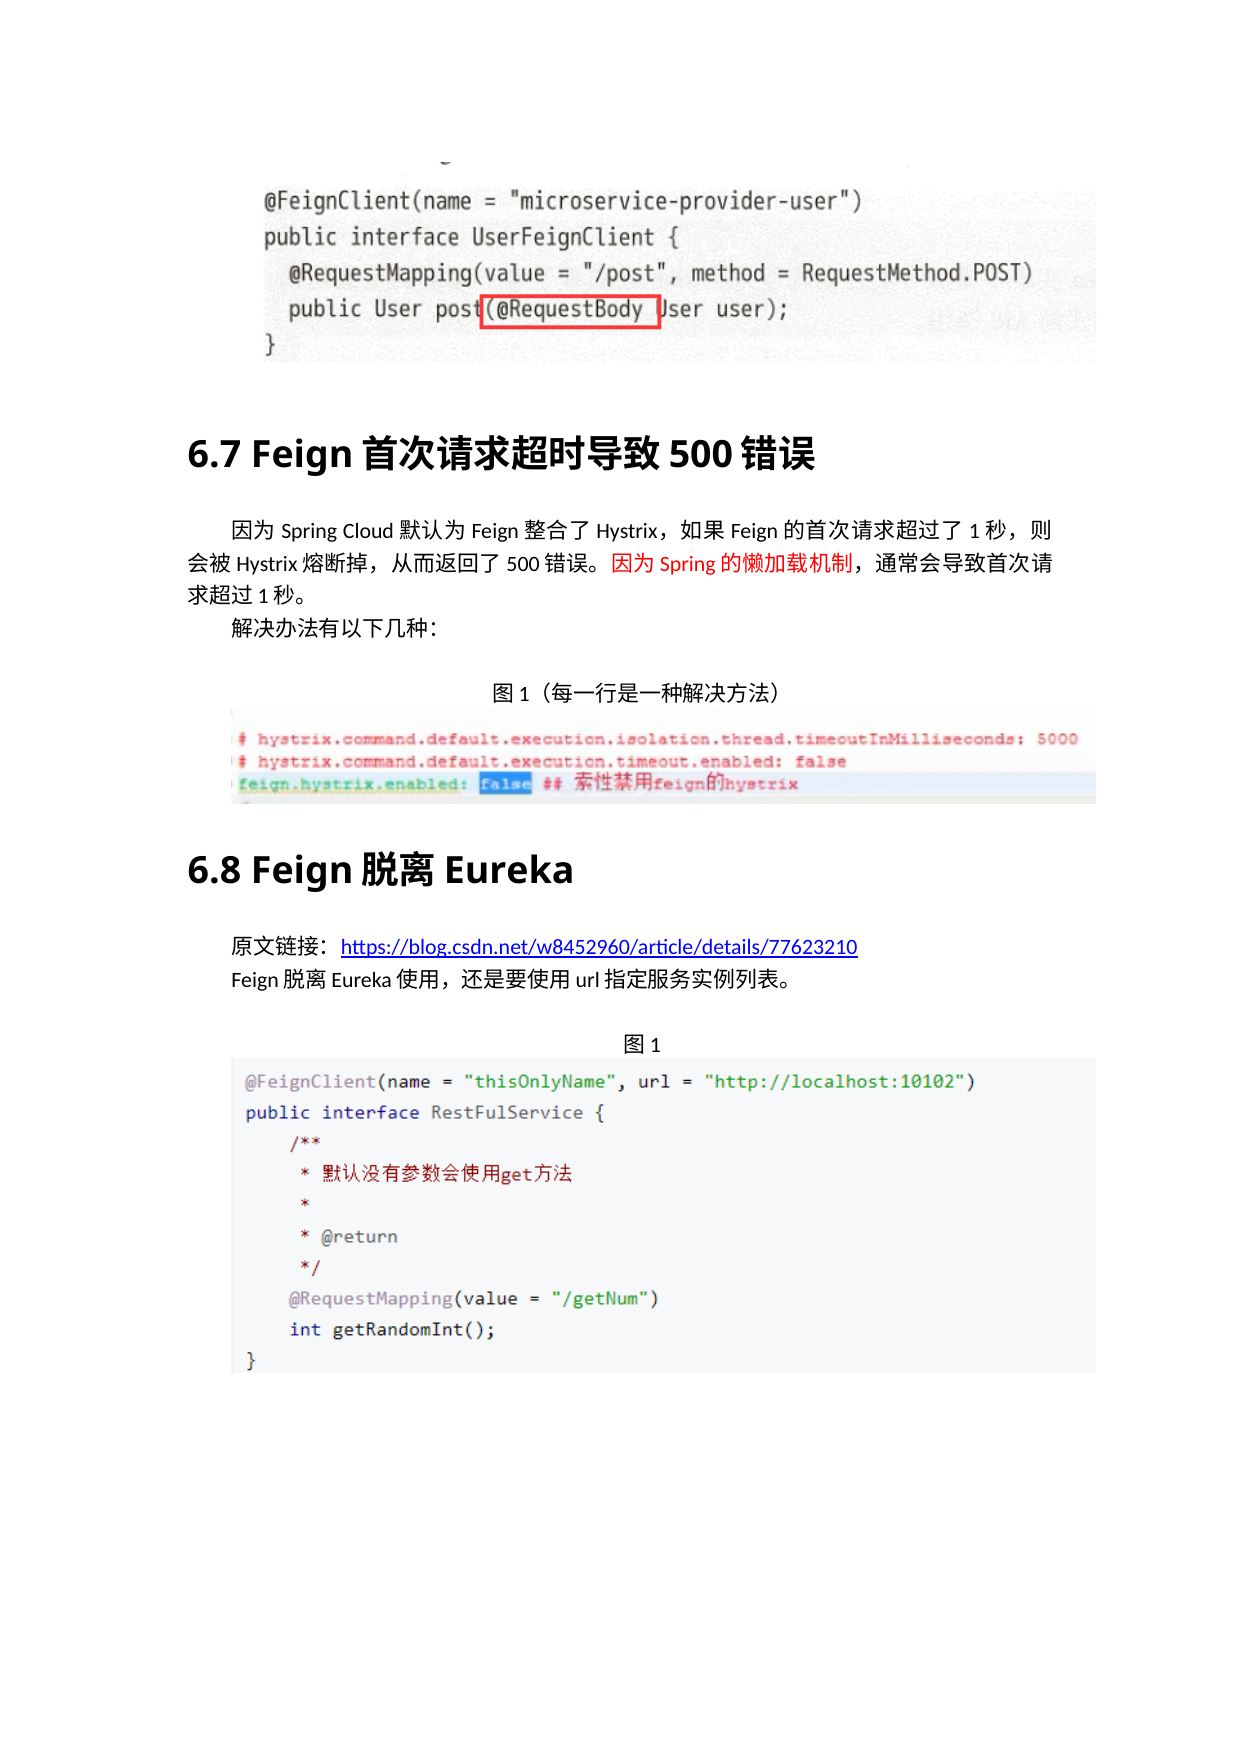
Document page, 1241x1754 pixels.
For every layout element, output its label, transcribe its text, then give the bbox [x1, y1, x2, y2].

text 原文链接：https://blog.csdn.net/w8452960/article/details/77623210 [187, 929, 1053, 961]
text 图1（每一行是一种解决方法） [187, 675, 1053, 708]
text 解决办法有以下几种： [187, 610, 1053, 643]
text 图1 [187, 1026, 1053, 1059]
picture [231, 707, 1096, 804]
picture [231, 162, 1097, 363]
subtitle 6.7 Feign首次请求超时导致500错误 [187, 419, 1053, 484]
subtitle 6.8 Feign脱离Eureka [187, 834, 1053, 899]
text 因为Spring Cloud默认为Feign整合了Hystrix，如果Feign的首次请求超过了1秒，则会被Hystrix熔断掉，从而返回了500错误。因为Spring的懒加载机制，通常会导致首次请求超过1秒。 [187, 513, 1053, 610]
text Feign脱离Eureka使用，还是要使用url指定服务实例列表。 [187, 961, 1053, 994]
picture [231, 1058, 1097, 1373]
